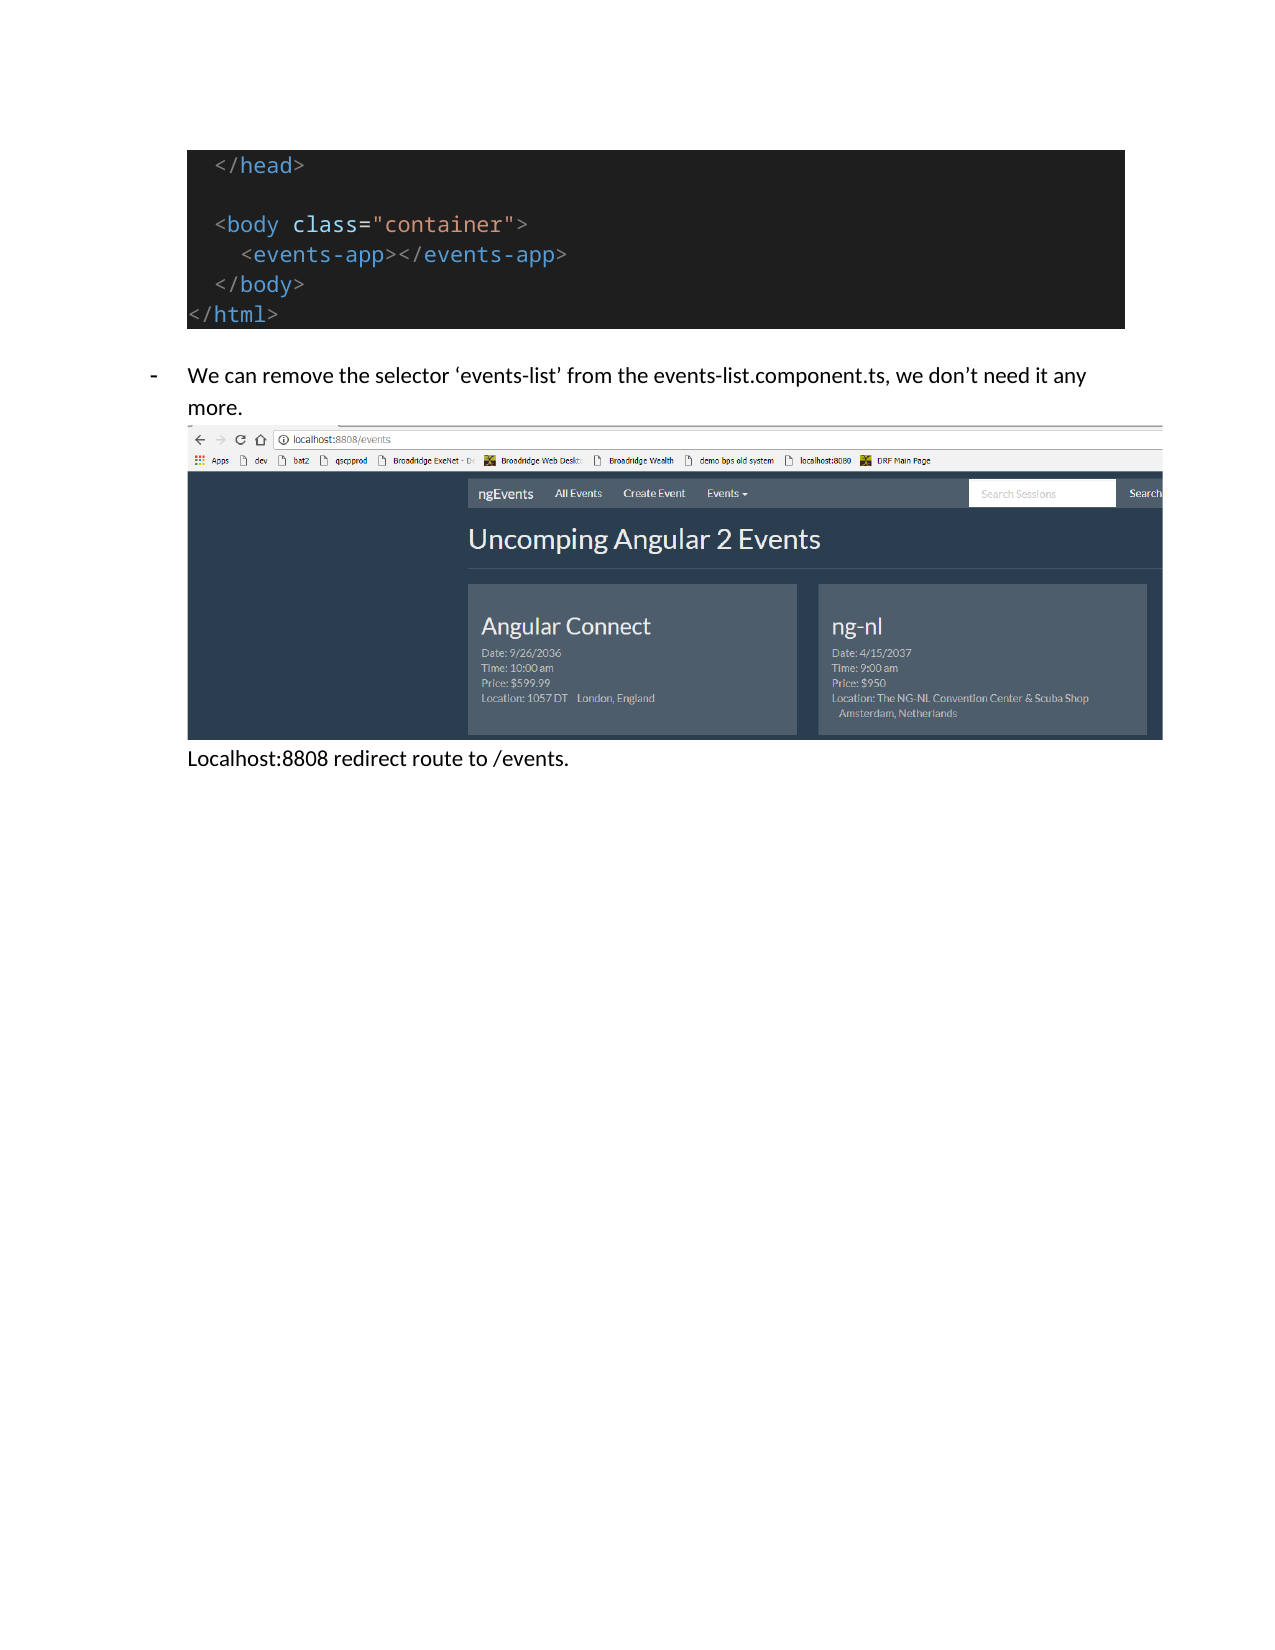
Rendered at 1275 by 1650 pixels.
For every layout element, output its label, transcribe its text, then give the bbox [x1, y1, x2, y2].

list We can remove the selector ‘events-list’ from the events-list.component.ts, we don’t need it any more. [150, 361, 1125, 421]
text <events-app></events-app> [187, 239, 1125, 269]
list Localhost:8808 redirect route to /events. [187, 744, 1125, 772]
picture [187, 425, 1163, 740]
text <body class="container"> [187, 209, 1125, 239]
text </body> [187, 269, 1125, 299]
text </html> [187, 299, 1125, 329]
text </head> [187, 150, 1125, 180]
